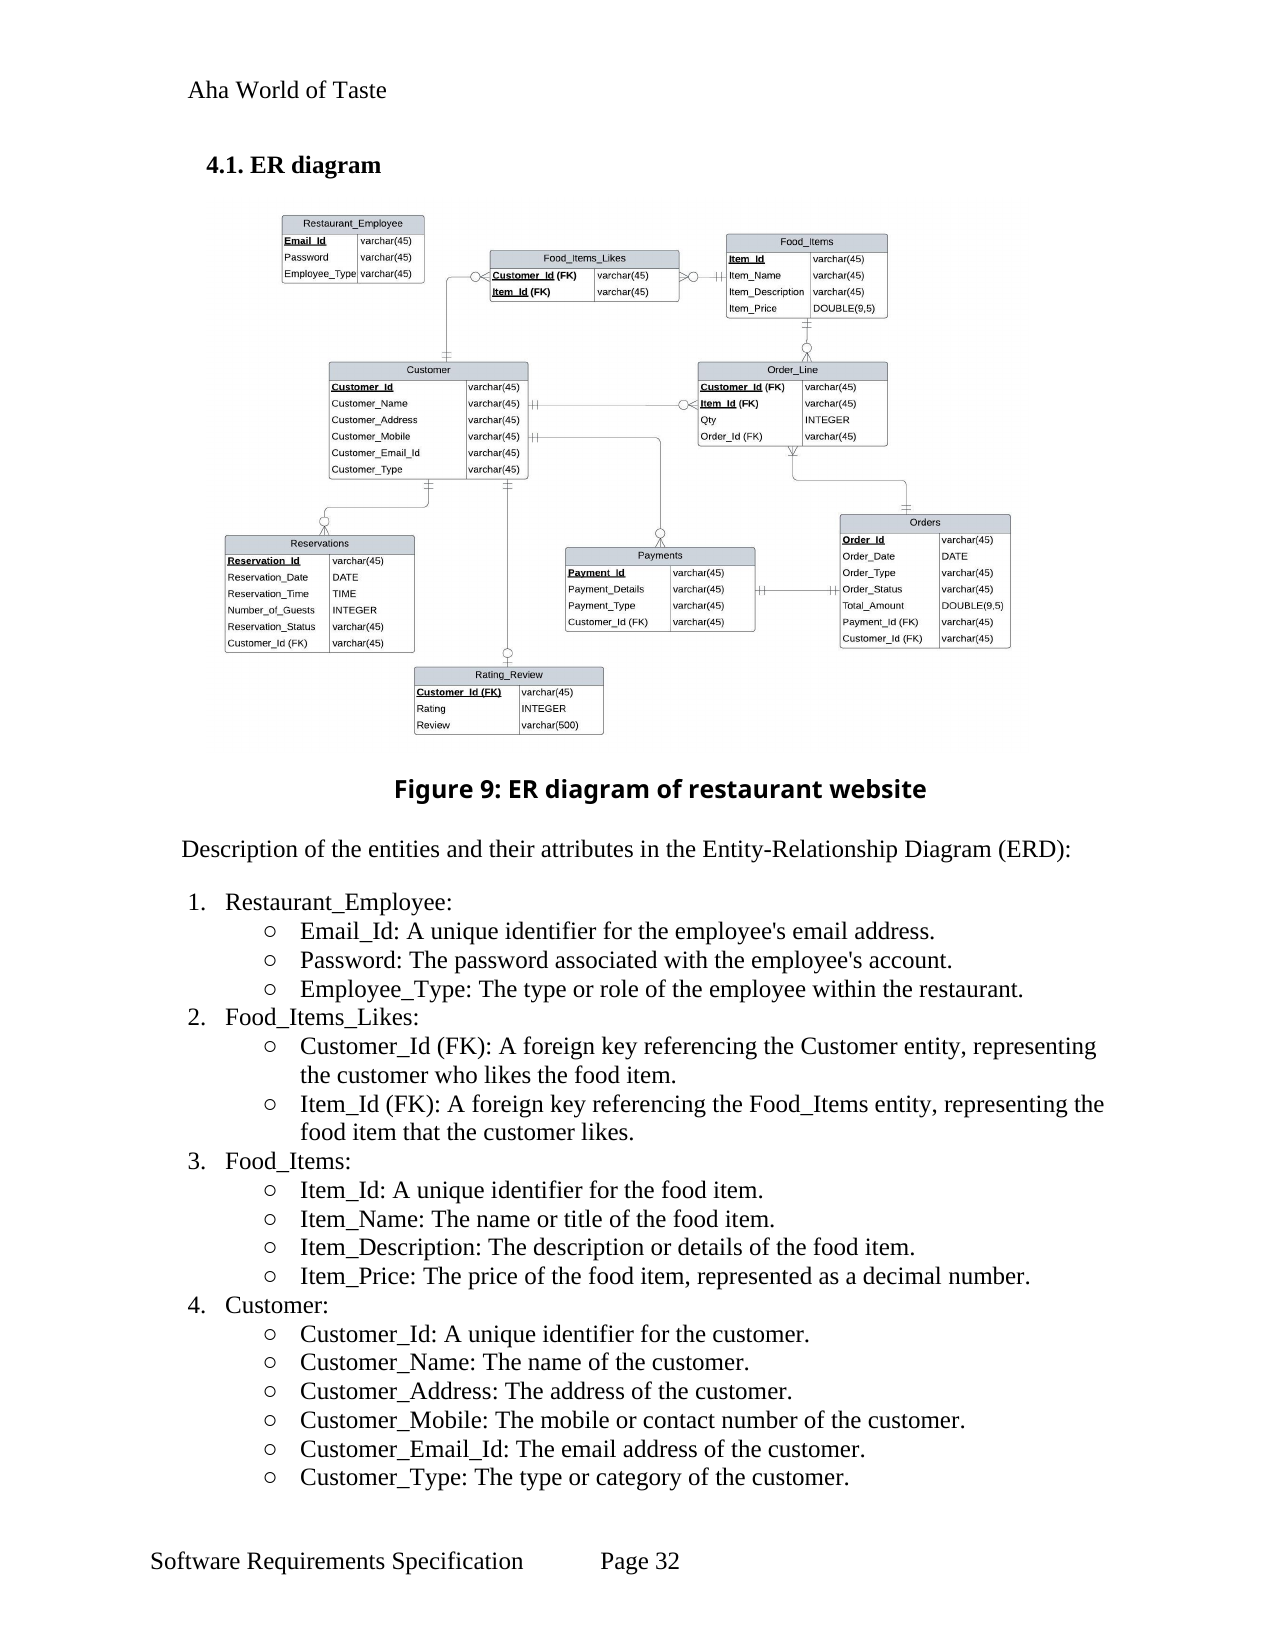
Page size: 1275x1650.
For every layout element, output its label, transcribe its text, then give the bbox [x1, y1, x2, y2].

text 4.1. ER diagram [206, 150, 1125, 179]
list Password: The password associated with the employee's account. [262, 945, 1125, 974]
picture [206, 197, 1029, 753]
list Restaurant_Employee: [187, 887, 1125, 916]
list Customer_Mobile: The mobile or contact number of the customer. [262, 1405, 1125, 1434]
list Customer_Id: A unique identifier for the customer. [262, 1319, 1125, 1347]
text Description of the entities and their attributes in the Entity-Relationship Diagram (ERD): [150, 834, 1125, 862]
text Figure 9: ER diagram of restaurant website [206, 772, 1125, 806]
list Customer_Address: The address of the customer. [262, 1376, 1125, 1405]
list Item_Name: The name or title of the food item. [262, 1204, 1125, 1232]
list Employee_Type: The type or role of the employee within the restaurant. [262, 974, 1125, 1002]
list Email_Id: A unique identifier for the employee's email address. [262, 916, 1125, 945]
list Customer_Email_Id: The email address of the customer. [262, 1434, 1125, 1462]
list Customer_Name: The name of the customer. [262, 1347, 1125, 1376]
list Item_Price: The price of the food item, represented as a decimal number. [262, 1261, 1125, 1290]
list Customer_Id (FK): A foreign key referencing the Customer entity, representing the customer who likes the food item. [262, 1031, 1125, 1089]
list Item_Id: A unique identifier for the food item. [262, 1175, 1125, 1204]
list Item_Description: The description or details of the food item. [262, 1232, 1125, 1261]
list Item_Id (FK): A foreign key referencing the Food_Items entity, representing the food item that the customer likes. [262, 1089, 1125, 1146]
list Food_Items: [187, 1146, 1125, 1175]
list Customer_Type: The type or category of the customer. [262, 1462, 1125, 1491]
list Customer: [187, 1290, 1125, 1319]
list Food_Items_Likes: [187, 1002, 1125, 1031]
